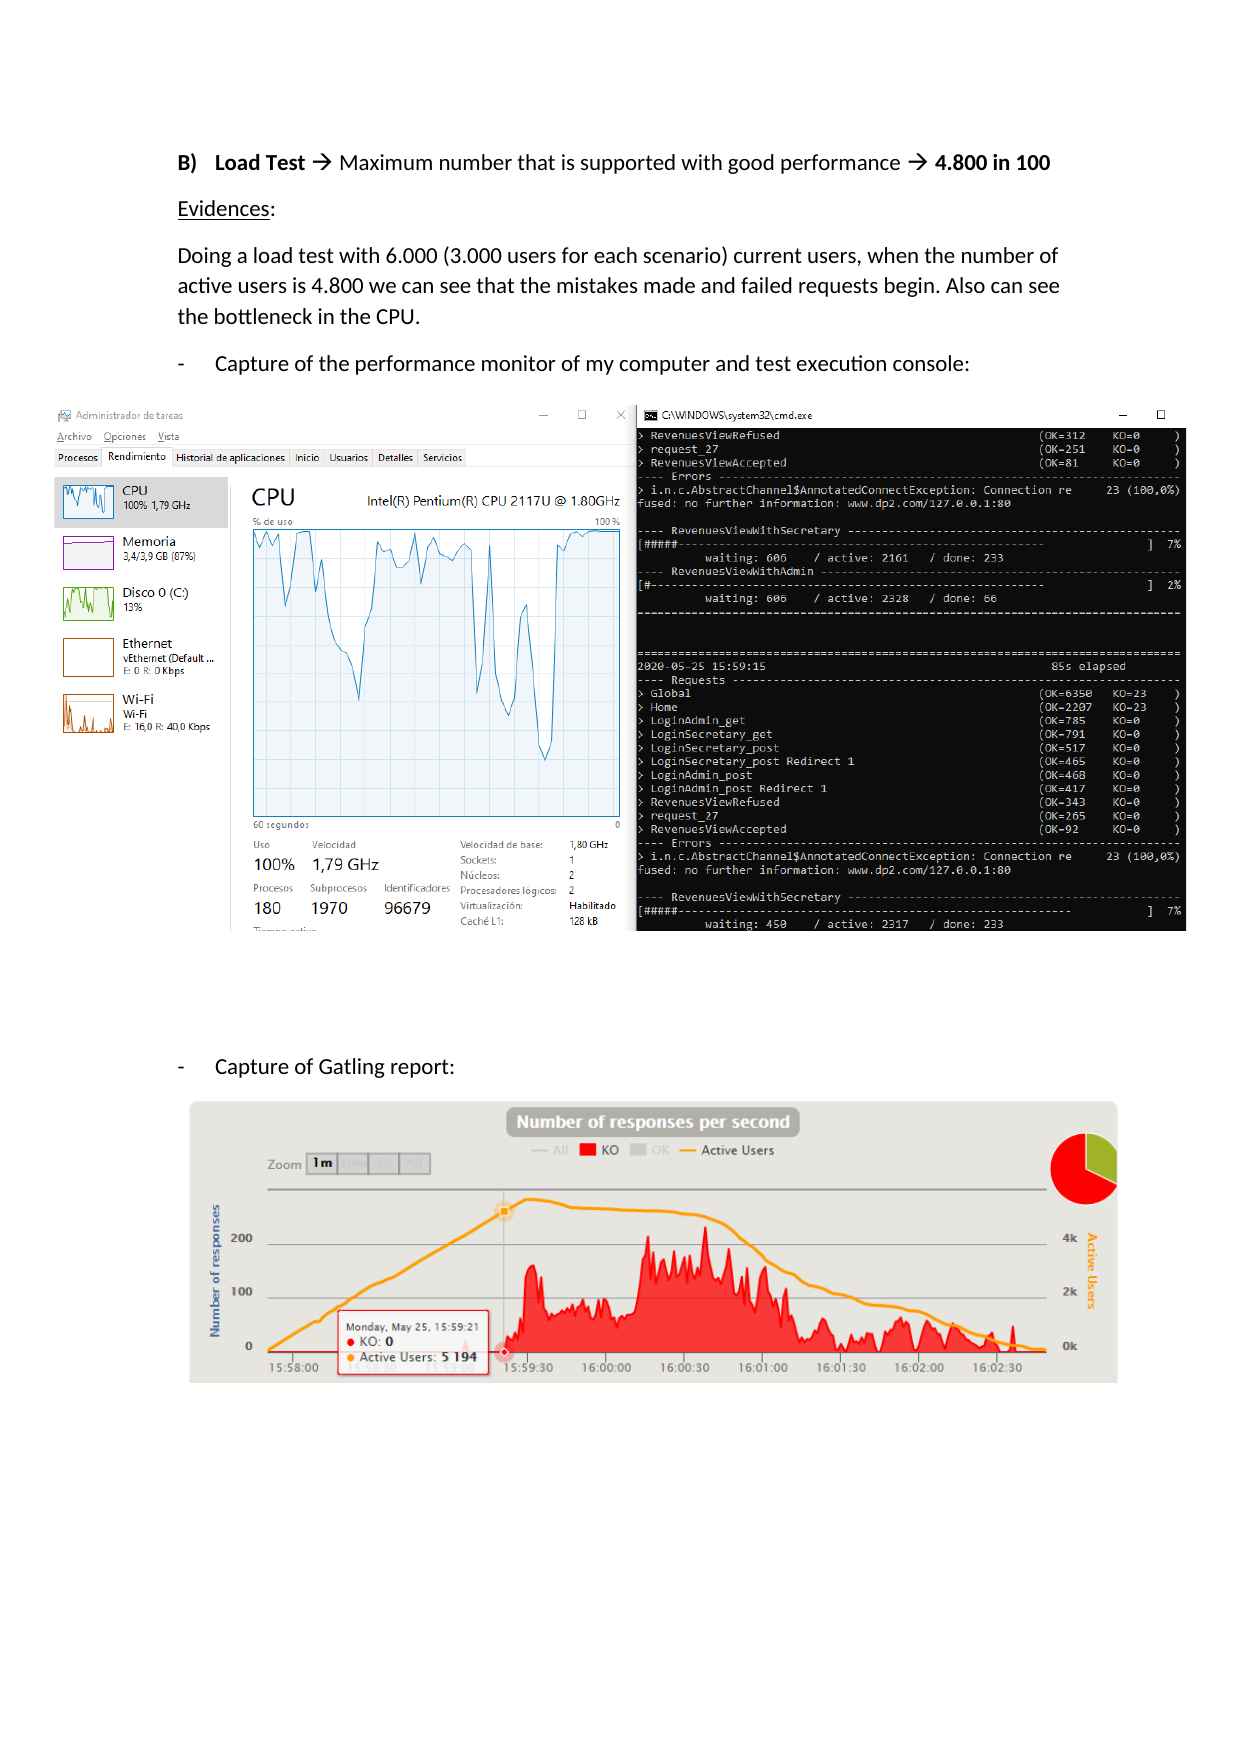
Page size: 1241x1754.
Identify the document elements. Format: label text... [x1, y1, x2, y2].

picture [54, 405, 1187, 931]
list Capture of the performance monitor of my computer and test execution console: [177, 349, 1063, 377]
text Doing a load test with 6.000 (3.000 users for each scenario) current users, when the number of active users is 4.800 we can see that the mistakes made and failed requests begin. Also can see the bottleneck in the CPU. [177, 241, 1063, 330]
list Load Test Maximum number that is supported with good performance 4.800 in 100 [177, 148, 1063, 176]
picture [177, 1098, 1124, 1383]
text Evidences: [177, 194, 1063, 222]
list Capture of Gatling report: [177, 1052, 1063, 1080]
